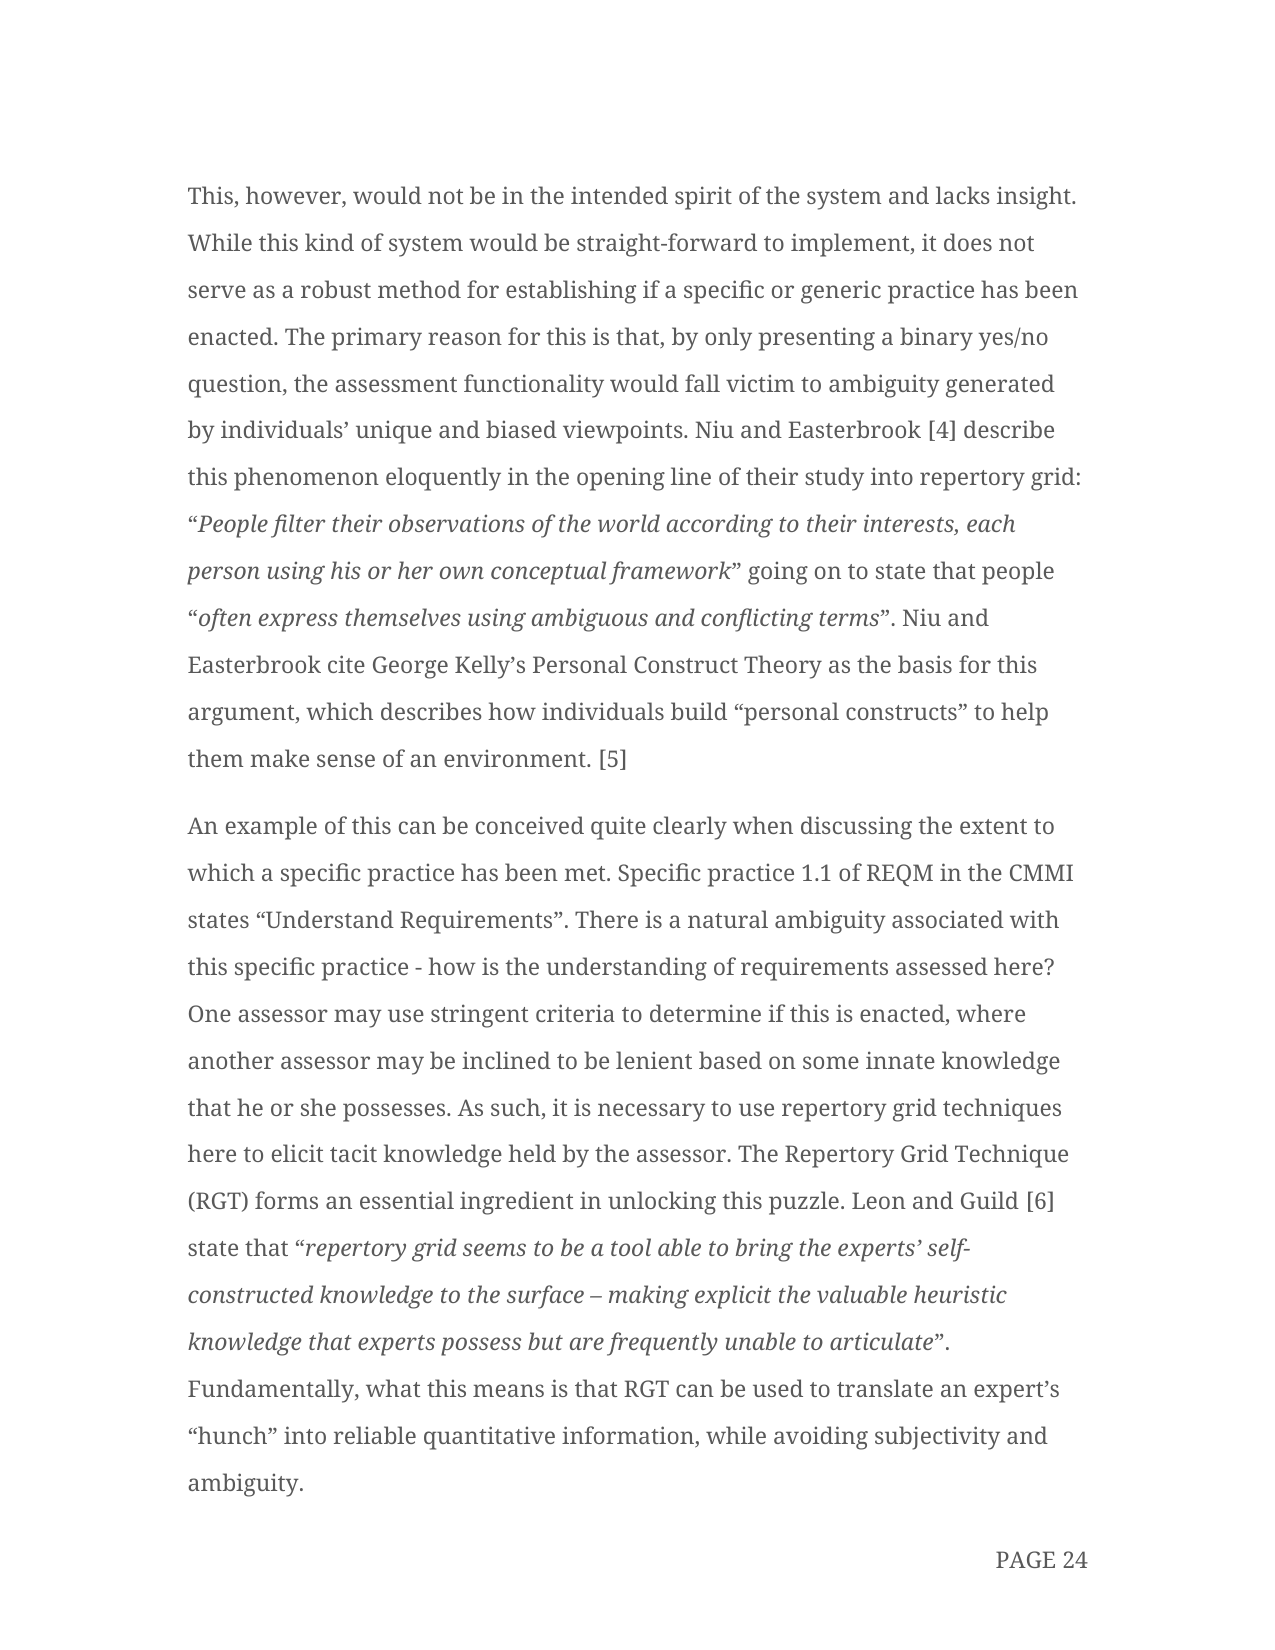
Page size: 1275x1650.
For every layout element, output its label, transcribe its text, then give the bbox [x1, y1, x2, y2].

text An example of this can be conceived quite clearly when discussing the extent to which a specific practice has been met. Specific practice 1.1 of REQM in the CMMI states “Understand Requirements”. There is a natural ambiguity associated with this specific practice - how is the understanding of requirements assessed here? One assessor may use stringent criteria to determine if this is enacted, where another assessor may be inclined to be lenient based on some innate knowledge that he or she possesses. As such, it is necessary to use repertory grid techniques here to elicit tacit knowledge held by the assessor. The Repertory Grid Technique (RGT) forms an essential ingredient in unlocking this puzzle. Leon and Guild state that “repertory grid seems to be a tool able to bring the experts’ self-constructed knowledge to the surface – making explicit the valuable heuristic knowledge that experts possess but are frequently unable to articulate”. Fundamentally, what this means is that RGT can be used to translate an expert’s “hunch” into reliable quantitative information, while avoiding subjectivity and ambiguity. [187, 810, 1087, 1498]
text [187, 180, 1087, 774]
